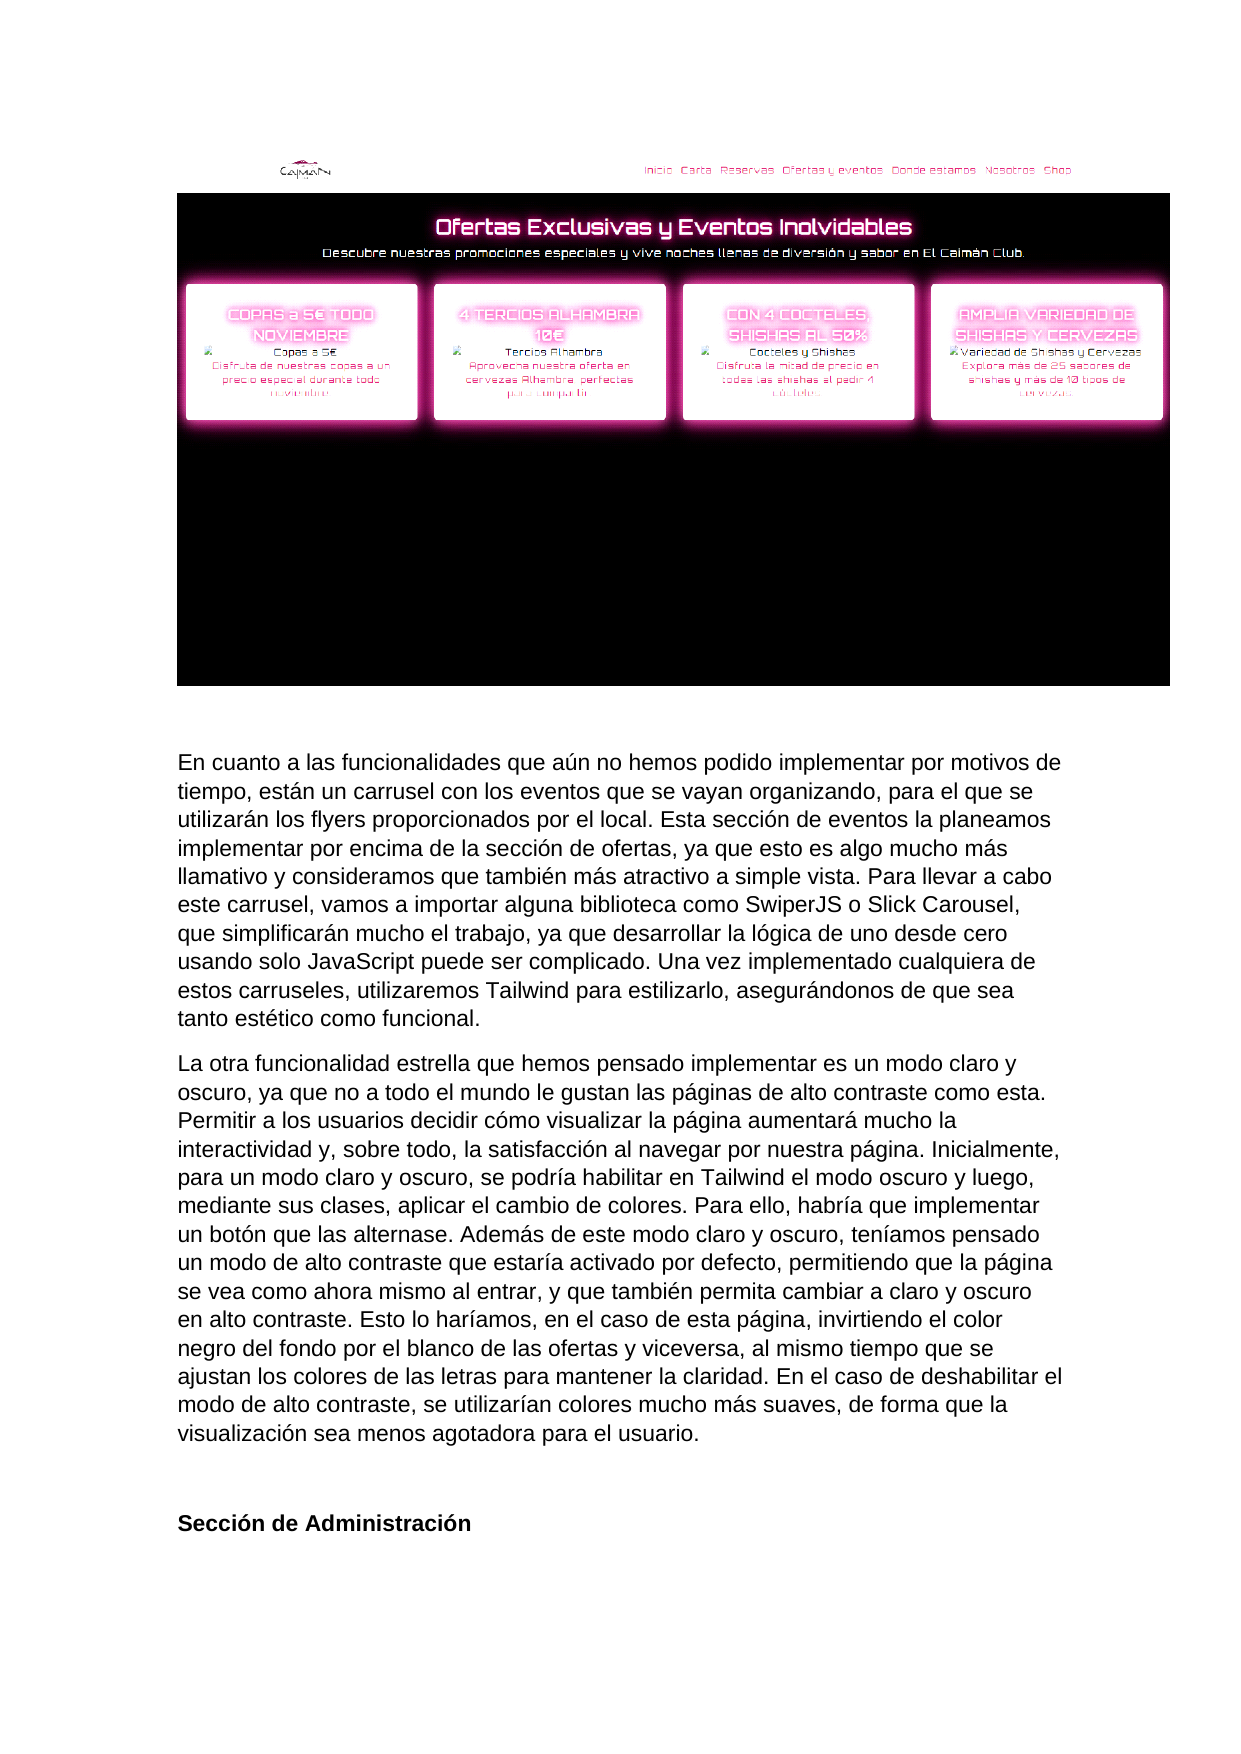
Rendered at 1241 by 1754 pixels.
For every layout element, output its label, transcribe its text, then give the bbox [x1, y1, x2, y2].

text Sección de Administración [177, 1510, 1063, 1536]
picture [177, 147, 1170, 686]
text En cuanto a las funcionalidades que aún no hemos podido implementar por motivos de tiempo, están un carrusel con los eventos que se vayan organizando, para el que se utilizarán los flyers proporcionados por el local. Esta sección de eventos la planeamos implementar por encima de la sección de ofertas, ya que esto es algo mucho más llamativo y consideramos que también más atractivo a simple vista. Para llevar a cabo este carrusel, vamos a importar alguna biblioteca como SwiperJS o Slick Carousel, que simplificarán mucho el trabajo, ya que desarrollar la lógica de uno desde cero usando solo JavaScript puede ser complicado. Una vez implementado cualquiera de estos carruseles, utilizaremos Tailwind para estilizarlo, asegurándonos de que sea tanto estético como funcional. [177, 749, 1063, 1031]
text La otra funcionalidad estrella que hemos pensado implementar es un modo claro y oscuro, ya que no a todo el mundo le gustan las páginas de alto contraste como esta. Permitir a los usuarios decidir cómo visualizar la página aumentará mucho la interactividad y, sobre todo, la satisfacción al navegar por nuestra página. Inicialmente, para un modo claro y oscuro, se podría habilitar en Tailwind el modo oscuro y luego, mediante sus clases, aplicar el cambio de colores. Para ello, habría que implementar un botón que las alternase. Además de este modo claro y oscuro, teníamos pensado un modo de alto contraste que estaría activado por defecto, permitiendo que la página se vea como ahora mismo al entrar, y que también permita cambiar a claro y oscuro en alto contraste. Esto lo haríamos, en el caso de esta página, invirtiendo el color negro del fondo por el blanco de las ofertas y viceversa, al mismo tiempo que se ajustan los colores de las letras para mantener la claridad. En el caso de deshabilitar el modo de alto contraste, se utilizarían colores mucho más suaves, de forma que la visualización sea menos agotadora para el usuario. [177, 1050, 1063, 1446]
